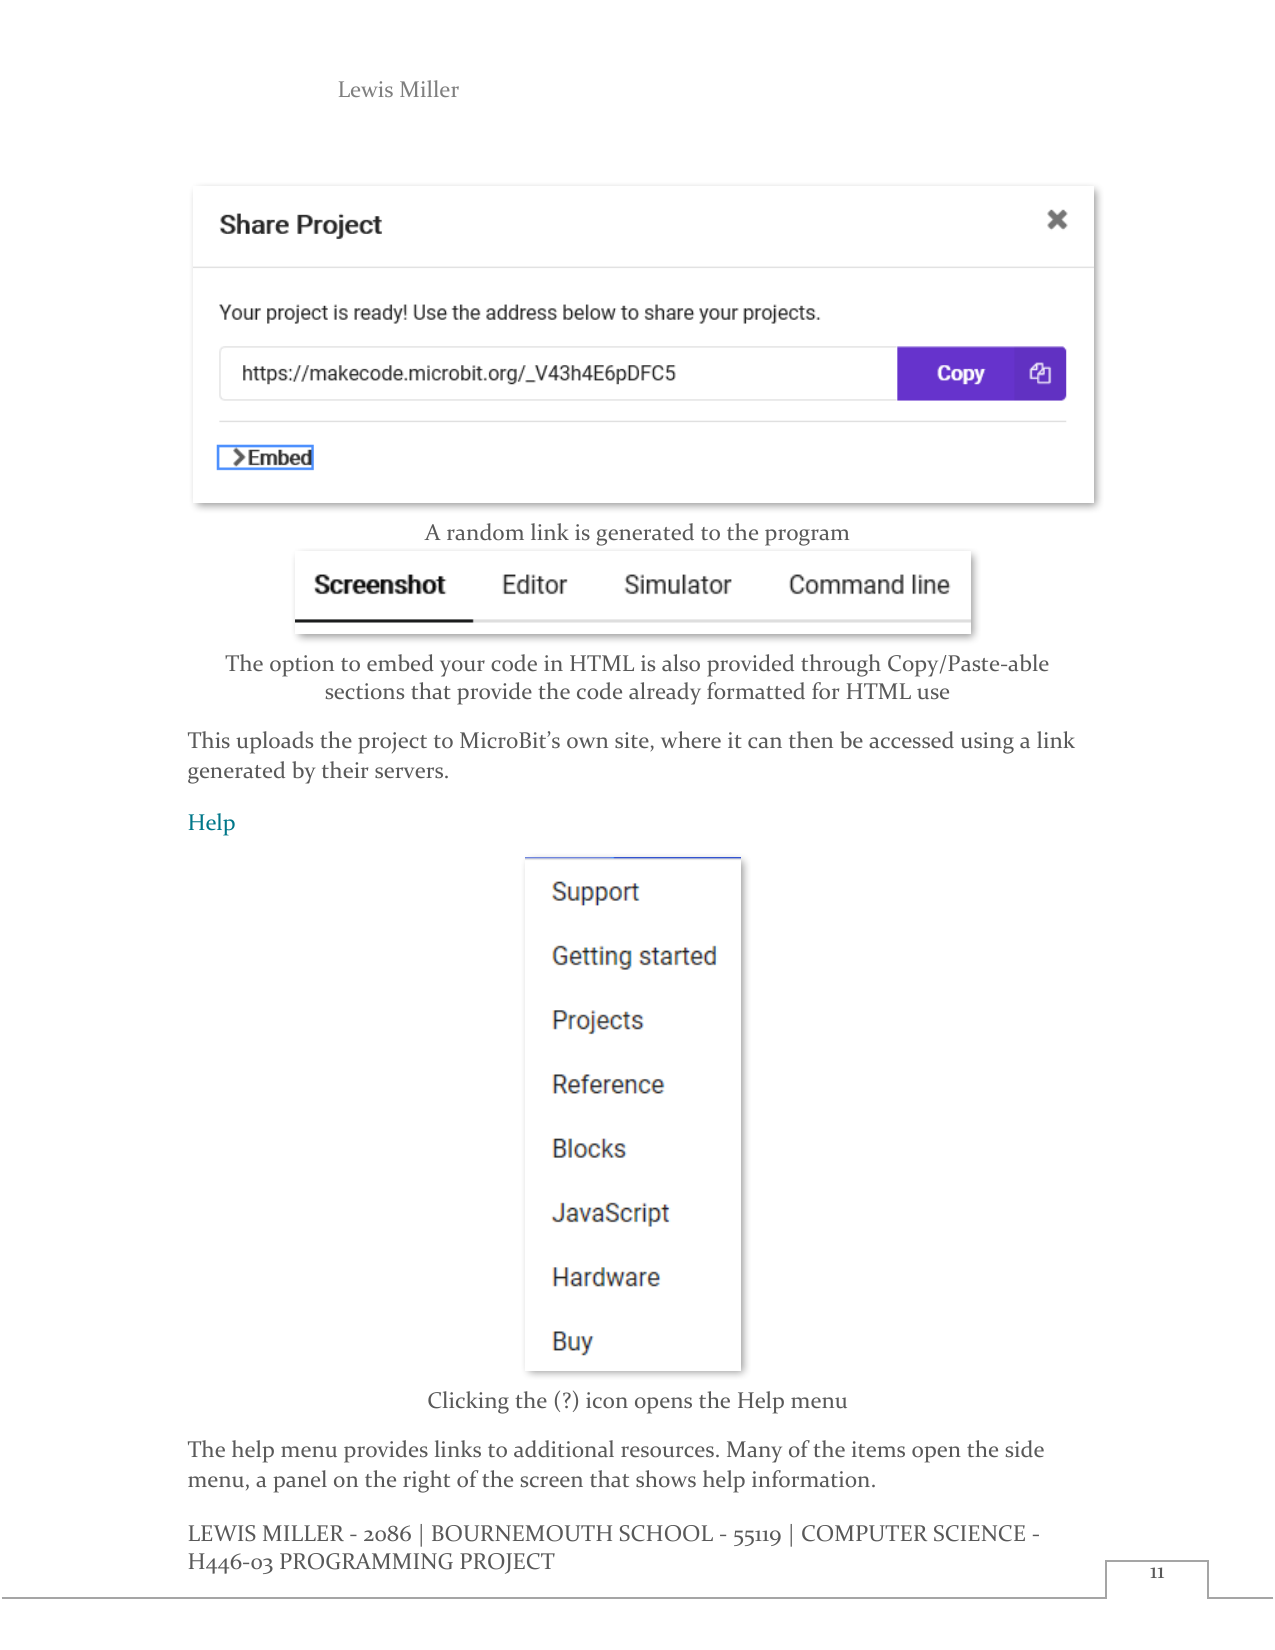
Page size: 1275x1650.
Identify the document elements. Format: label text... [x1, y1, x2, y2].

text The help menu provides links to additional resources. Many of the items open the side menu, a panel on the right of the screen that shows help information. [187, 1435, 1088, 1493]
text This uploads the project to MicroBit’s own site, where it can then be accessed using a link generated by their servers. [187, 726, 1088, 784]
subtitle Help [187, 808, 1088, 836]
text A random link is generated to the program [187, 518, 1088, 546]
picture [525, 857, 741, 1371]
text The option to embed your code in HTML is also provided through Copy/Paste-able sections that provide the code already formatted for HTML use [187, 649, 1088, 705]
picture [295, 551, 971, 634]
text Clicking the (?) icon opens the Help menu [187, 1386, 1088, 1414]
picture [193, 186, 1094, 503]
